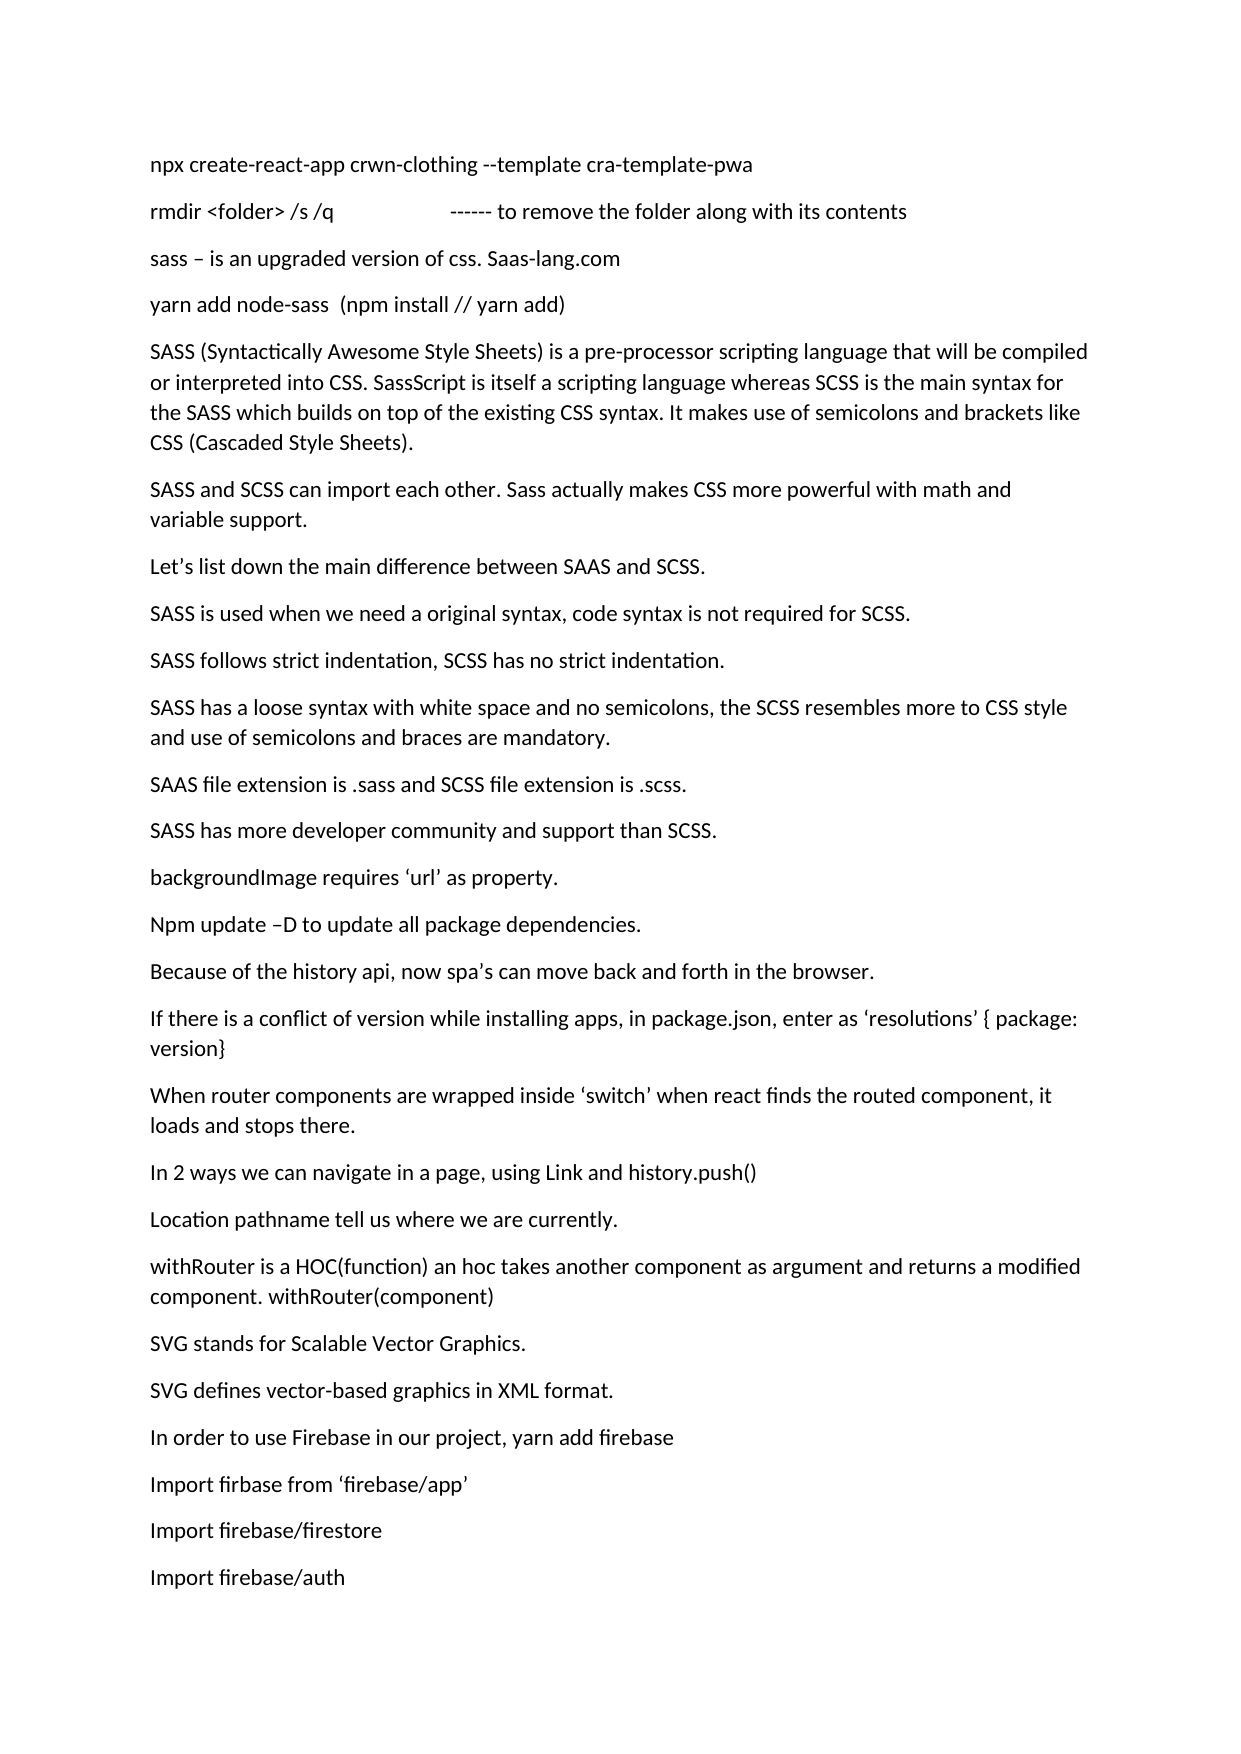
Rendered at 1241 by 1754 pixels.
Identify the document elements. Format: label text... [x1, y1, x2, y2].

text SVG defines vector-based graphics in XML format. [150, 1376, 1090, 1404]
text SASS and SCSS can import each other. Sass actually makes CSS more powerful with math and variable support. [150, 475, 1090, 533]
text backgroundImage requires ‘url’ as property. [150, 863, 1090, 892]
text Location pathname tell us where we are currently. [150, 1205, 1090, 1233]
text SASS has a loose syntax with white space and no semicolons, the SCSS resembles more to CSS style and use of semicolons and braces are mandatory. [150, 693, 1090, 751]
text SASS (Syntactically Awesome Style Sheets) is a pre-processor scripting language that will be compiled or interpreted into CSS. SassScript is itself a scripting language whereas SCSS is the main syntax for the SASS which builds on top of the existing CSS syntax. It makes use of semicolons and brackets like CSS (Cascaded Style Sheets). [150, 337, 1090, 456]
text If there is a conflict of version while installing apps, in package.json, enter as ‘resolutions’ { package: version} [150, 1004, 1090, 1062]
text SASS is used when we need a original syntax, code syntax is not required for SCSS. [150, 599, 1090, 627]
text Import firebase/auth [150, 1563, 1090, 1592]
text npx create-react-app crwn-clothing --template cra-template-pwa [150, 150, 1090, 178]
text SVG stands for Scalable Vector Graphics. [150, 1329, 1090, 1357]
text sass – is an upgraded version of css. Saas-lang.com [150, 244, 1090, 272]
text SAAS file extension is .sass and SCSS file extension is .scss. [150, 770, 1090, 798]
text withRouter is a HOC(function) an hoc takes another component as argument and returns a modified component. withRouter(component) [150, 1252, 1090, 1310]
text rmdir <folder> /s /q ------ to remove the folder along with its contents [150, 197, 1090, 225]
text In order to use Firebase in our project, yarn add firebase [150, 1423, 1090, 1451]
text Import firebase/firestore [150, 1517, 1090, 1545]
text Import firbase from ‘firebase/app’ [150, 1470, 1090, 1498]
text yarn add node-sass (npm install // yarn add) [150, 291, 1090, 319]
text In 2 ways we can navigate in a page, using Link and history.push() [150, 1158, 1090, 1186]
text SASS has more developer community and support than SCSS. [150, 817, 1090, 845]
text When router components are wrapped inside ‘switch’ when react finds the routed component, it loads and stops there. [150, 1081, 1090, 1139]
text SASS follows strict indentation, SCSS has no strict indentation. [150, 646, 1090, 674]
text Because of the history api, now spa’s can move back and forth in the browser. [150, 957, 1090, 985]
text Npm update –D to update all package dependencies. [150, 910, 1090, 938]
text Let’s list down the main difference between SAAS and SCSS. [150, 552, 1090, 580]
